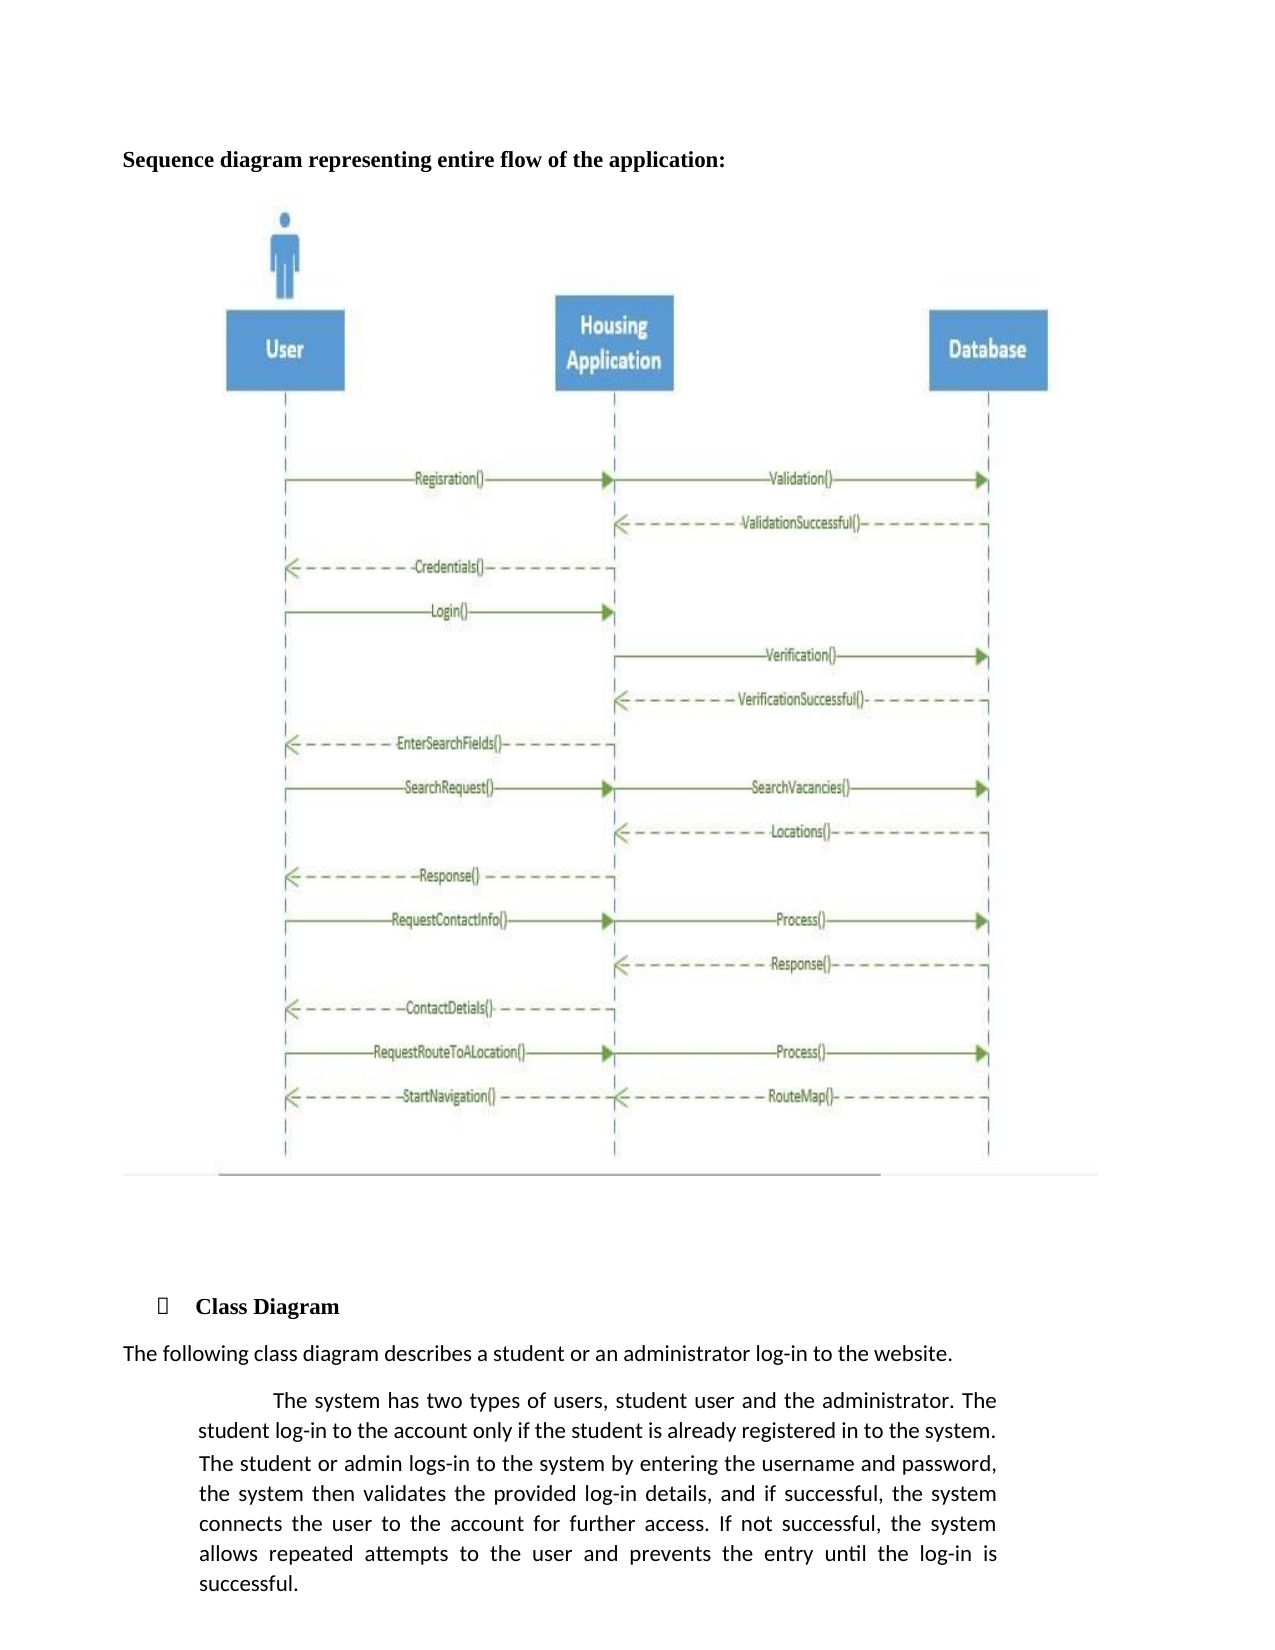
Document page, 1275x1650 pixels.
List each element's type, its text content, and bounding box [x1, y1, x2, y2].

text  Class Diagram [123, 1290, 1156, 1321]
text The following class diagram describes a student or an administrator log-in to the website. [123, 1339, 1072, 1367]
picture [123, 191, 1098, 1176]
text The student or admin logs-in to the system by entering the username and password, the system then validates the provided log-in details, and if successful, the system connects the user to the account for further access. If not successful, the system allows repeated attempts to the user and prevents the entry until the log-in is successful. [199, 1449, 998, 1597]
text Sequence diagram representing entire flow of the application: [122, 146, 1156, 172]
text The system has two types of users, student user and the administrator. The student log-in to the account only if the student is already registered in to the system. [198, 1386, 998, 1444]
